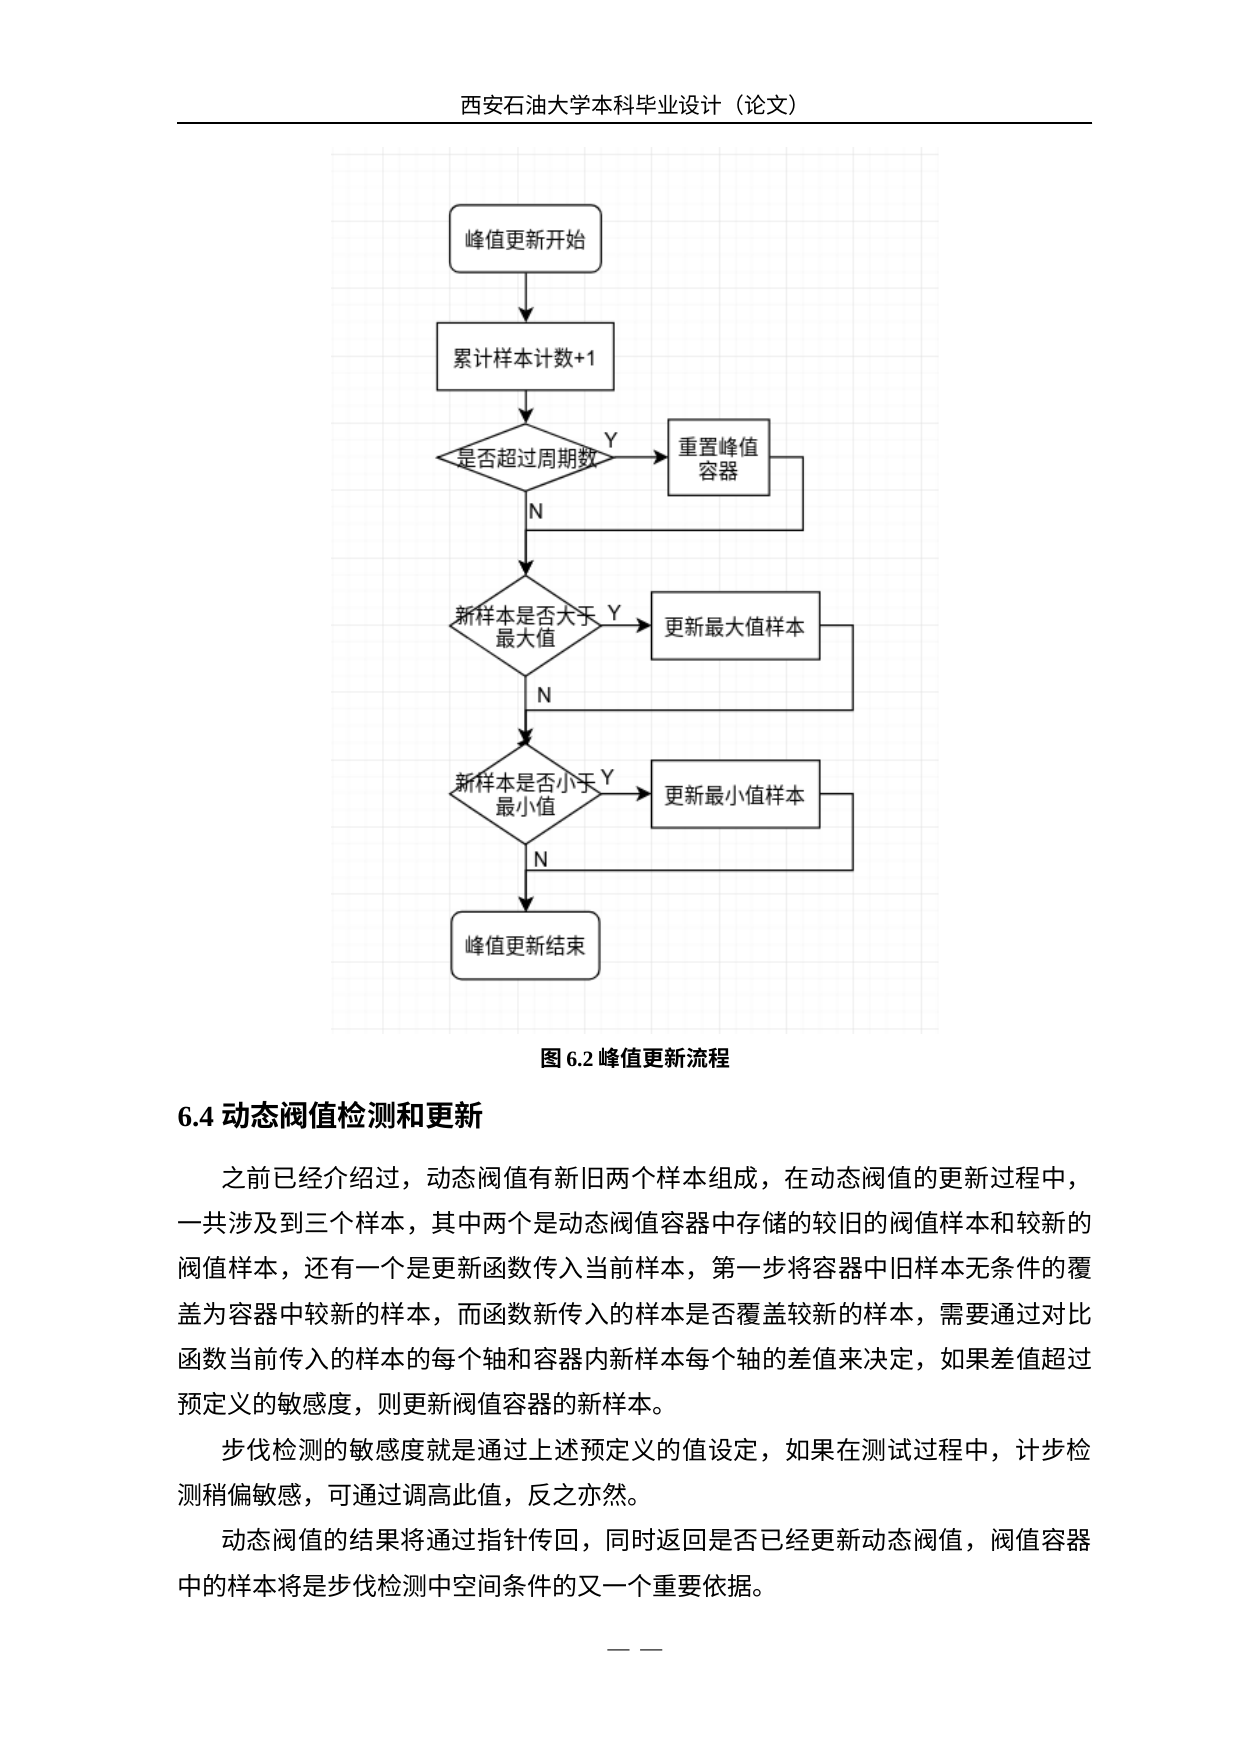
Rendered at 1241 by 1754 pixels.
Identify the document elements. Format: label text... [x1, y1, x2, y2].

text 步伐检测的敏感度就是通过上述预定义的值设定，如果在测试过程中，计步检测稍偏敏感，可通过调高此值，反之亦然。 [177, 1430, 1092, 1512]
text 之前已经介绍过，动态阀值有新旧两个样本组成，在动态阀值的更新过程中，一共涉及到三个样本，其中两个是动态阀值容器中存储的较旧的阀值样本和较新的阀值样本，还有一个是更新函数传入当前样本，第一步将容器中旧样本无条件的覆盖为容器中较新的样本，而函数新传入的样本是否覆盖较新的样本，需要通过对比函数当前传入的样本的每个轴和容器内新样本每个轴的差值来决定，如果差值超过预定义的敏感度，则更新阀值容器的新样本。 [177, 1158, 1092, 1421]
picture [331, 147, 939, 1034]
text 动态阀值的结果将通过指针传回，同时返回是否已经更新动态阀值，阀值容器中的样本将是步伐检测中空间条件的又一个重要依据。 [177, 1521, 1092, 1602]
subtitle 动态阀值检测和更新 [177, 1093, 1092, 1135]
text 图6.2 峰值更新流程 [177, 1041, 1092, 1073]
